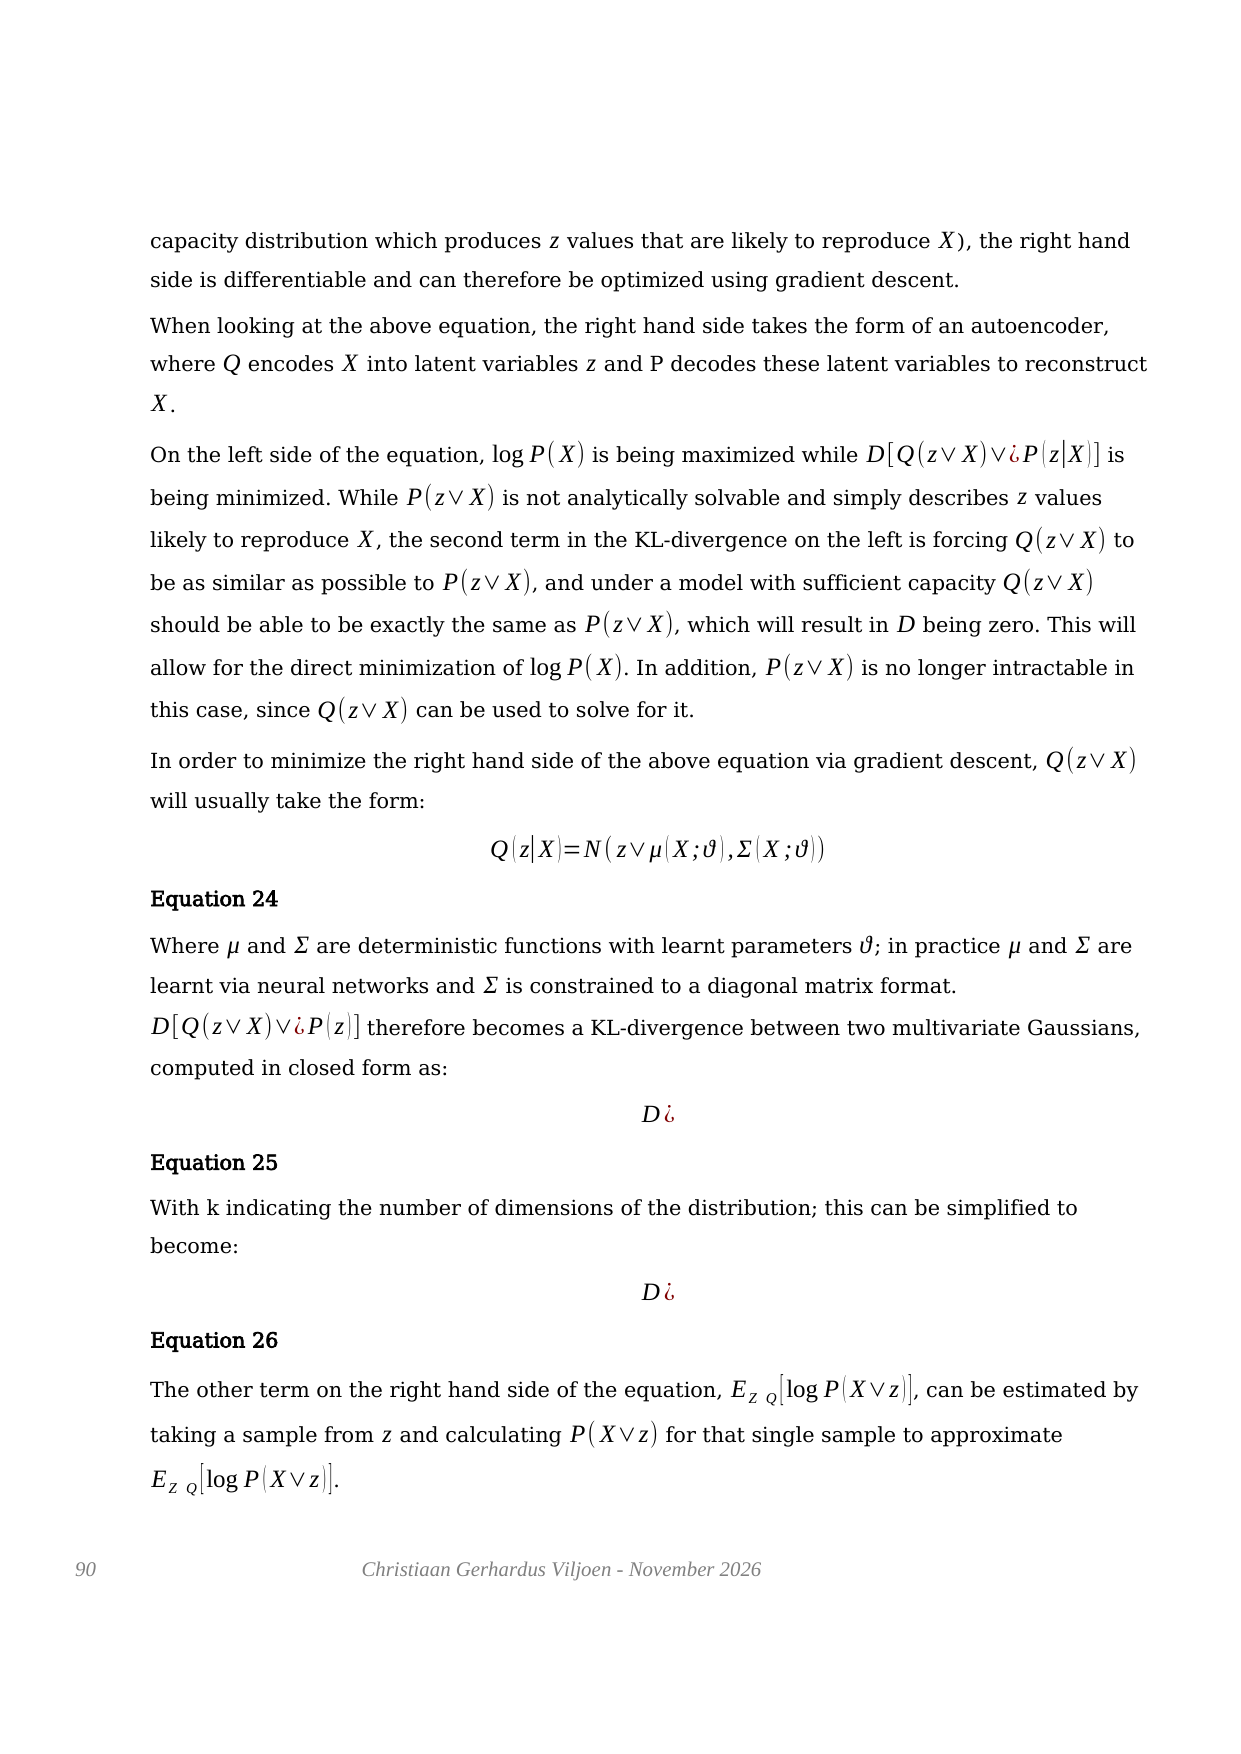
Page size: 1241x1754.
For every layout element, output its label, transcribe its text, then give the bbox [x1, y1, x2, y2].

text With k indicating the number of dimensions of the distribution; this can be simplified to become: [150, 1195, 1165, 1257]
text Equation 25 [150, 1149, 1165, 1174]
text Where and are deterministic functions with learnt parameters ; in practice and are learnt via neural networks and is constrained to a diagonal matrix format. therefore becomes a KL-divergence between two multivariate Gaussians, computed in closed form as: [150, 931, 1165, 1080]
text When looking at the above equation, the right hand side takes the form of an autoencoder, where encodes into latent variables and P decodes these latent variables to reconstruct . [150, 312, 1165, 418]
text On the left side of the equation, is being maximized while is being minimized. While is not analytically solvable and simply describes values likely to reproduce , the second term in the KL-divergence on the left is forcing to be as similar as possible to , and under a model with sufficient capacity should be able to be exactly the same as , which will result in being zero. This will allow for the direct minimization of . In addition, is no longer intractable in this case, since can be used to solve for it. [150, 438, 1165, 724]
text The other term on the right hand side of the equation, , can be estimated by taking a sample from and calculating for that single sample to approximate . [150, 1373, 1165, 1496]
text In order to minimize the right hand side of the above equation via gradient descent, will usually take the form: [150, 745, 1165, 813]
text Equation 26 [150, 1327, 1165, 1352]
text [150, 227, 1165, 292]
text Equation 24 [150, 885, 1165, 910]
